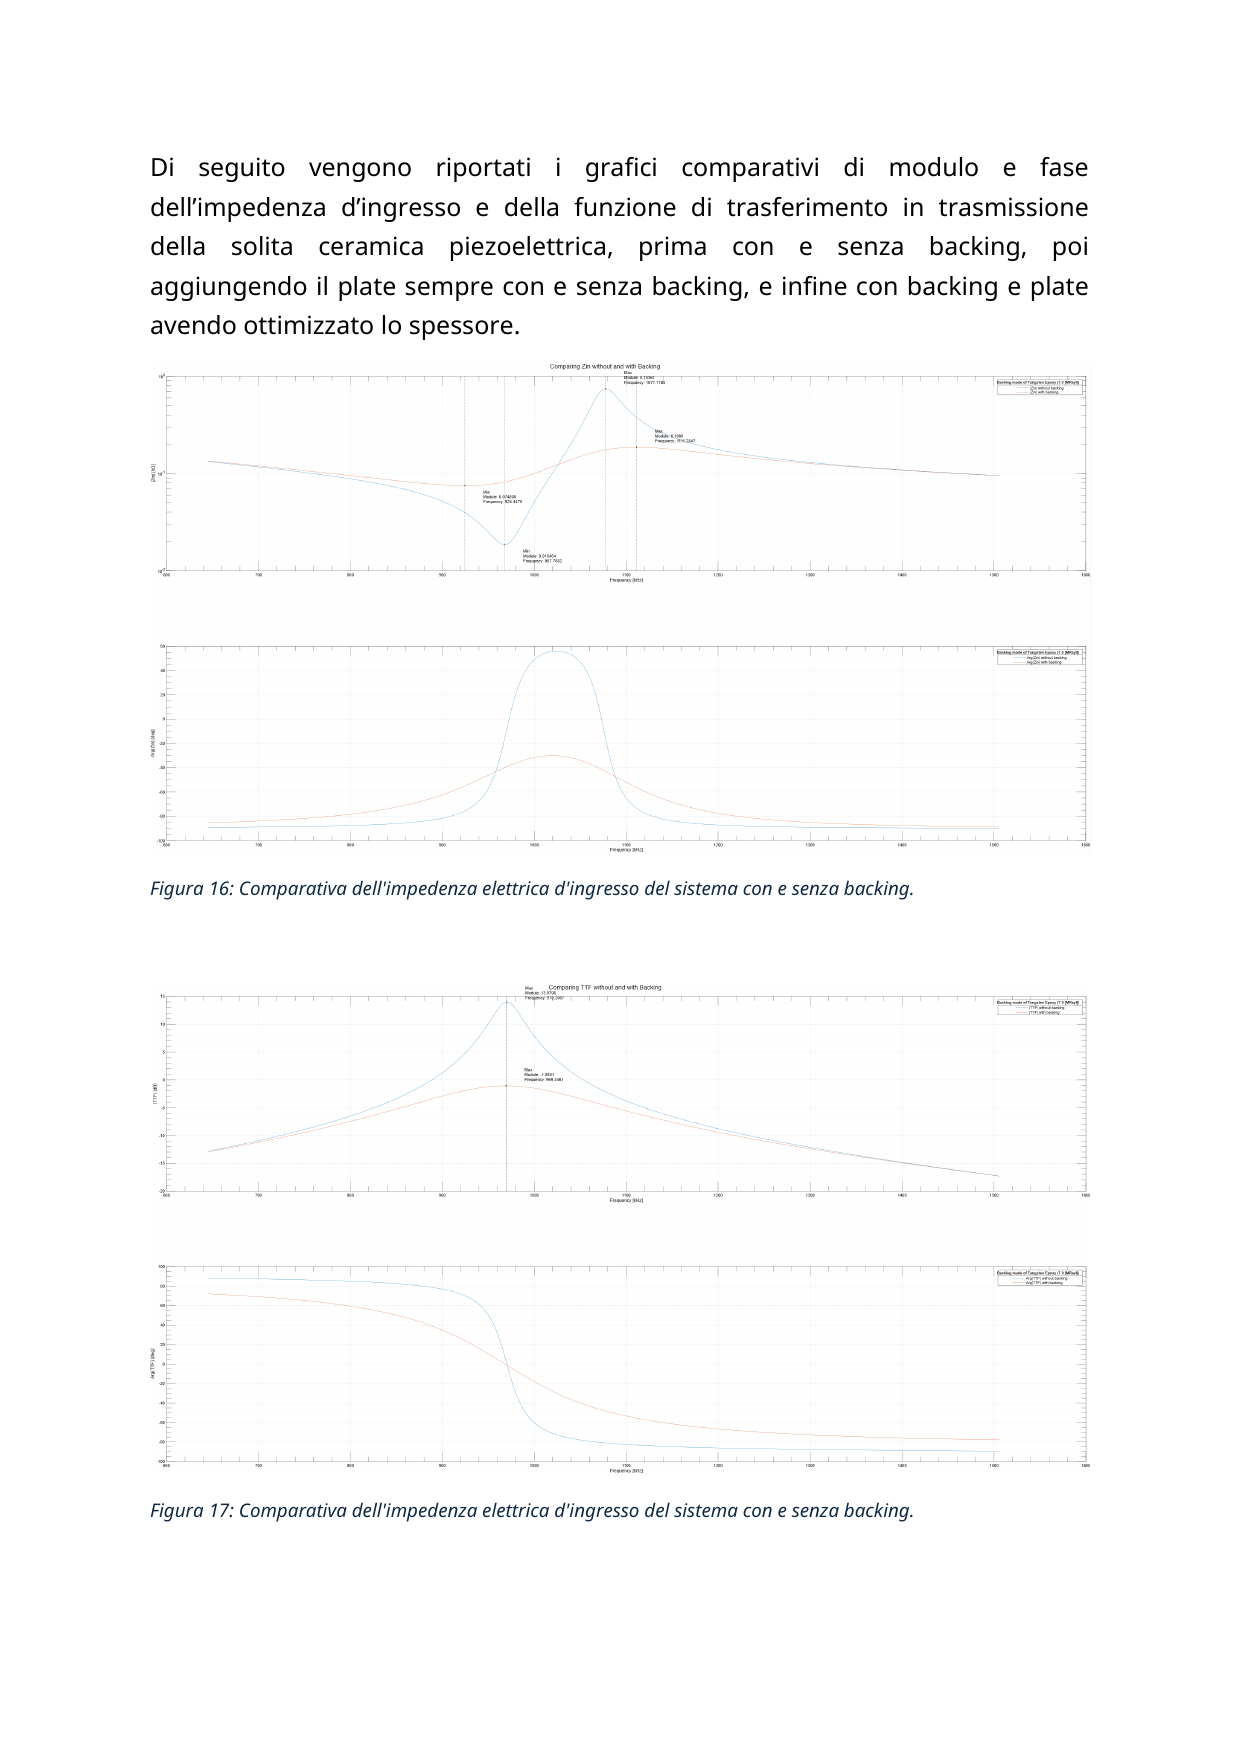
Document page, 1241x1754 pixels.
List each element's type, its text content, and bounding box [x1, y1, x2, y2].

text Figura 16: Comparativa dell'impedenza elettrica d'ingresso del sistema con e senza backing. [150, 876, 1090, 901]
picture [150, 984, 1091, 1474]
picture [150, 364, 1091, 853]
text Di seguito vengono riportati i grafici comparativi di modulo e fase dell’impedenza d’ingresso e della funzione di trasferimento in trasmissione della solita ceramica piezoelettrica, prima con e senza backing, poi aggiungendo il plate sempre con e senza backing, e infine con backing e plate avendo ottimizzato lo spessore. [150, 150, 1090, 342]
text Figura 17: Comparativa dell'impedenza elettrica d'ingresso del sistema con e senza backing. [150, 1497, 1090, 1522]
